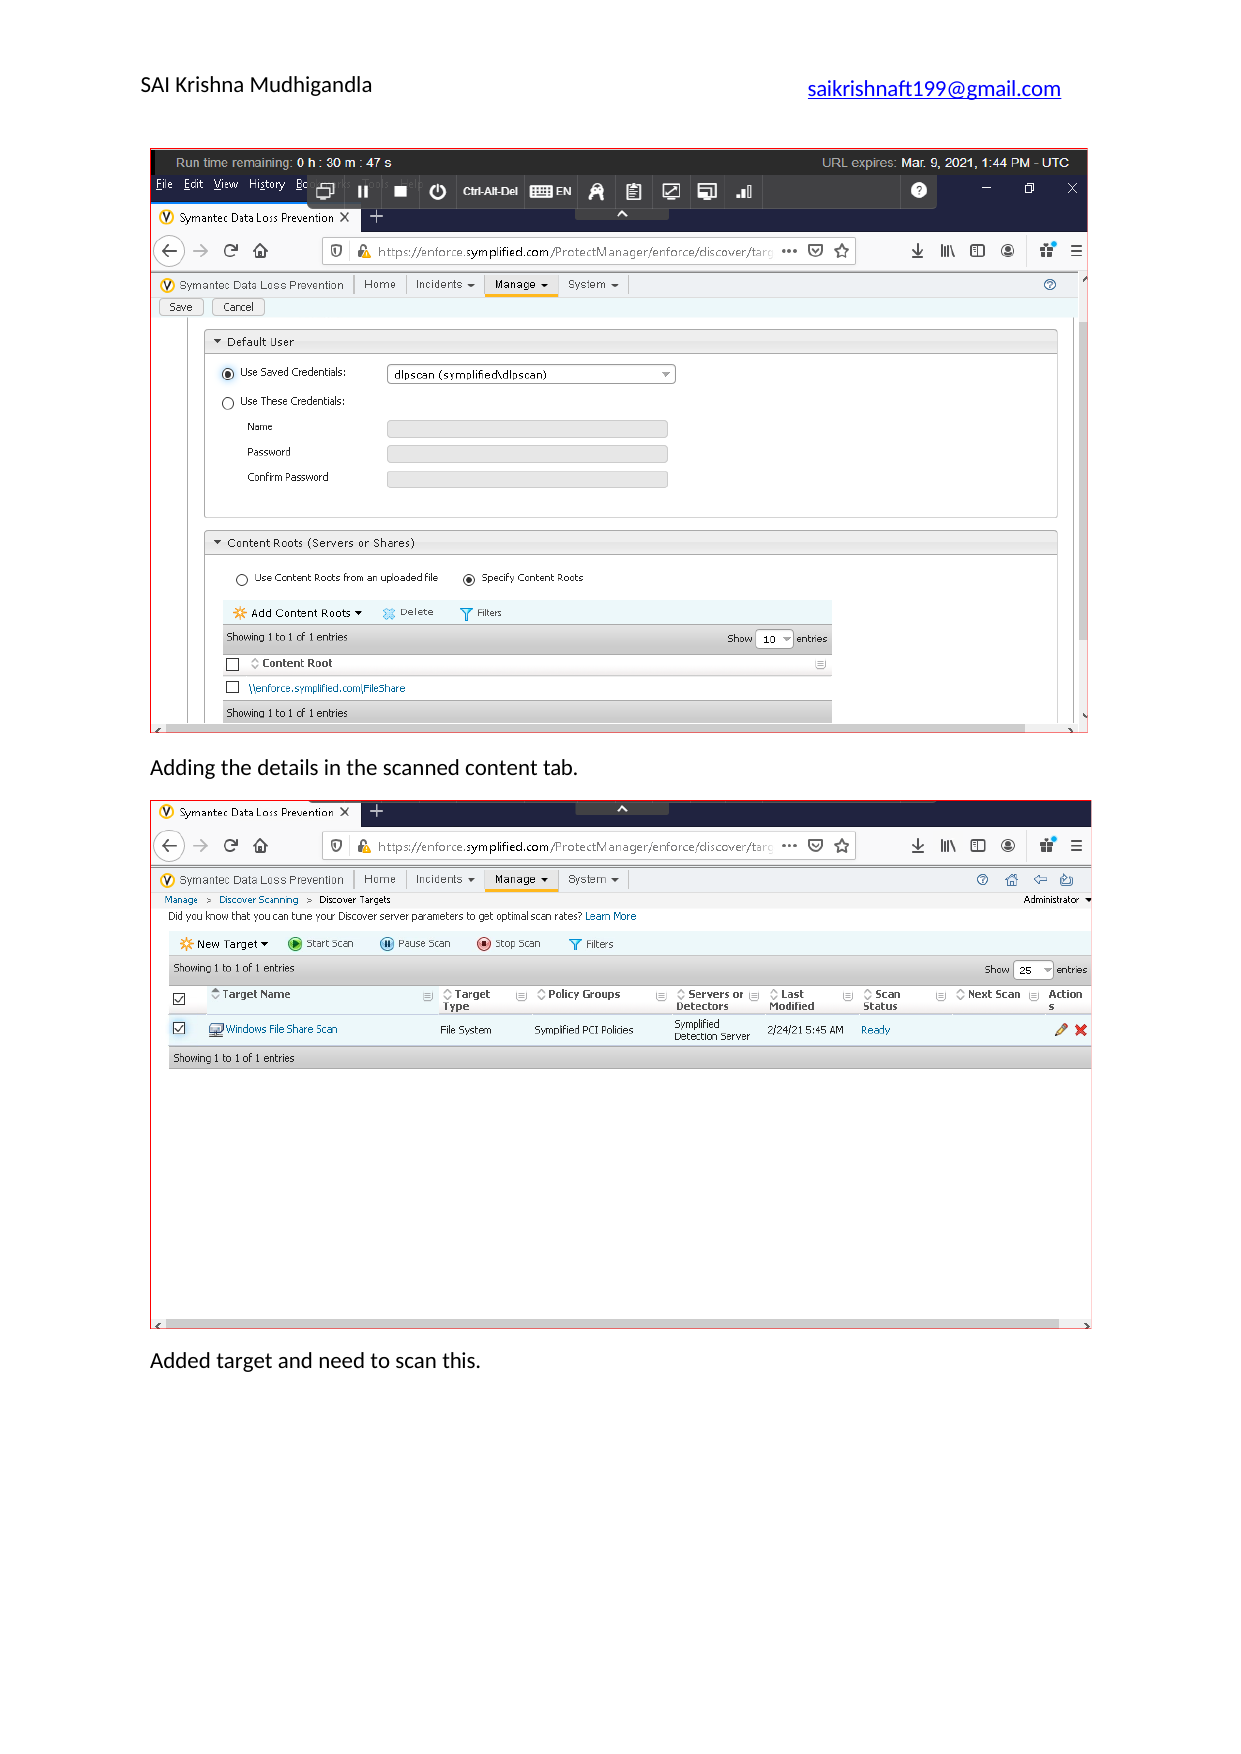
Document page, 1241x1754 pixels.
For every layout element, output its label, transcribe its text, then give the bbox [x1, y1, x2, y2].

text Adding the details in the scanned content tab. [150, 753, 1103, 782]
picture [150, 148, 1088, 733]
picture [150, 800, 1092, 816]
text Added target and need to scan this. [150, 816, 1103, 1374]
